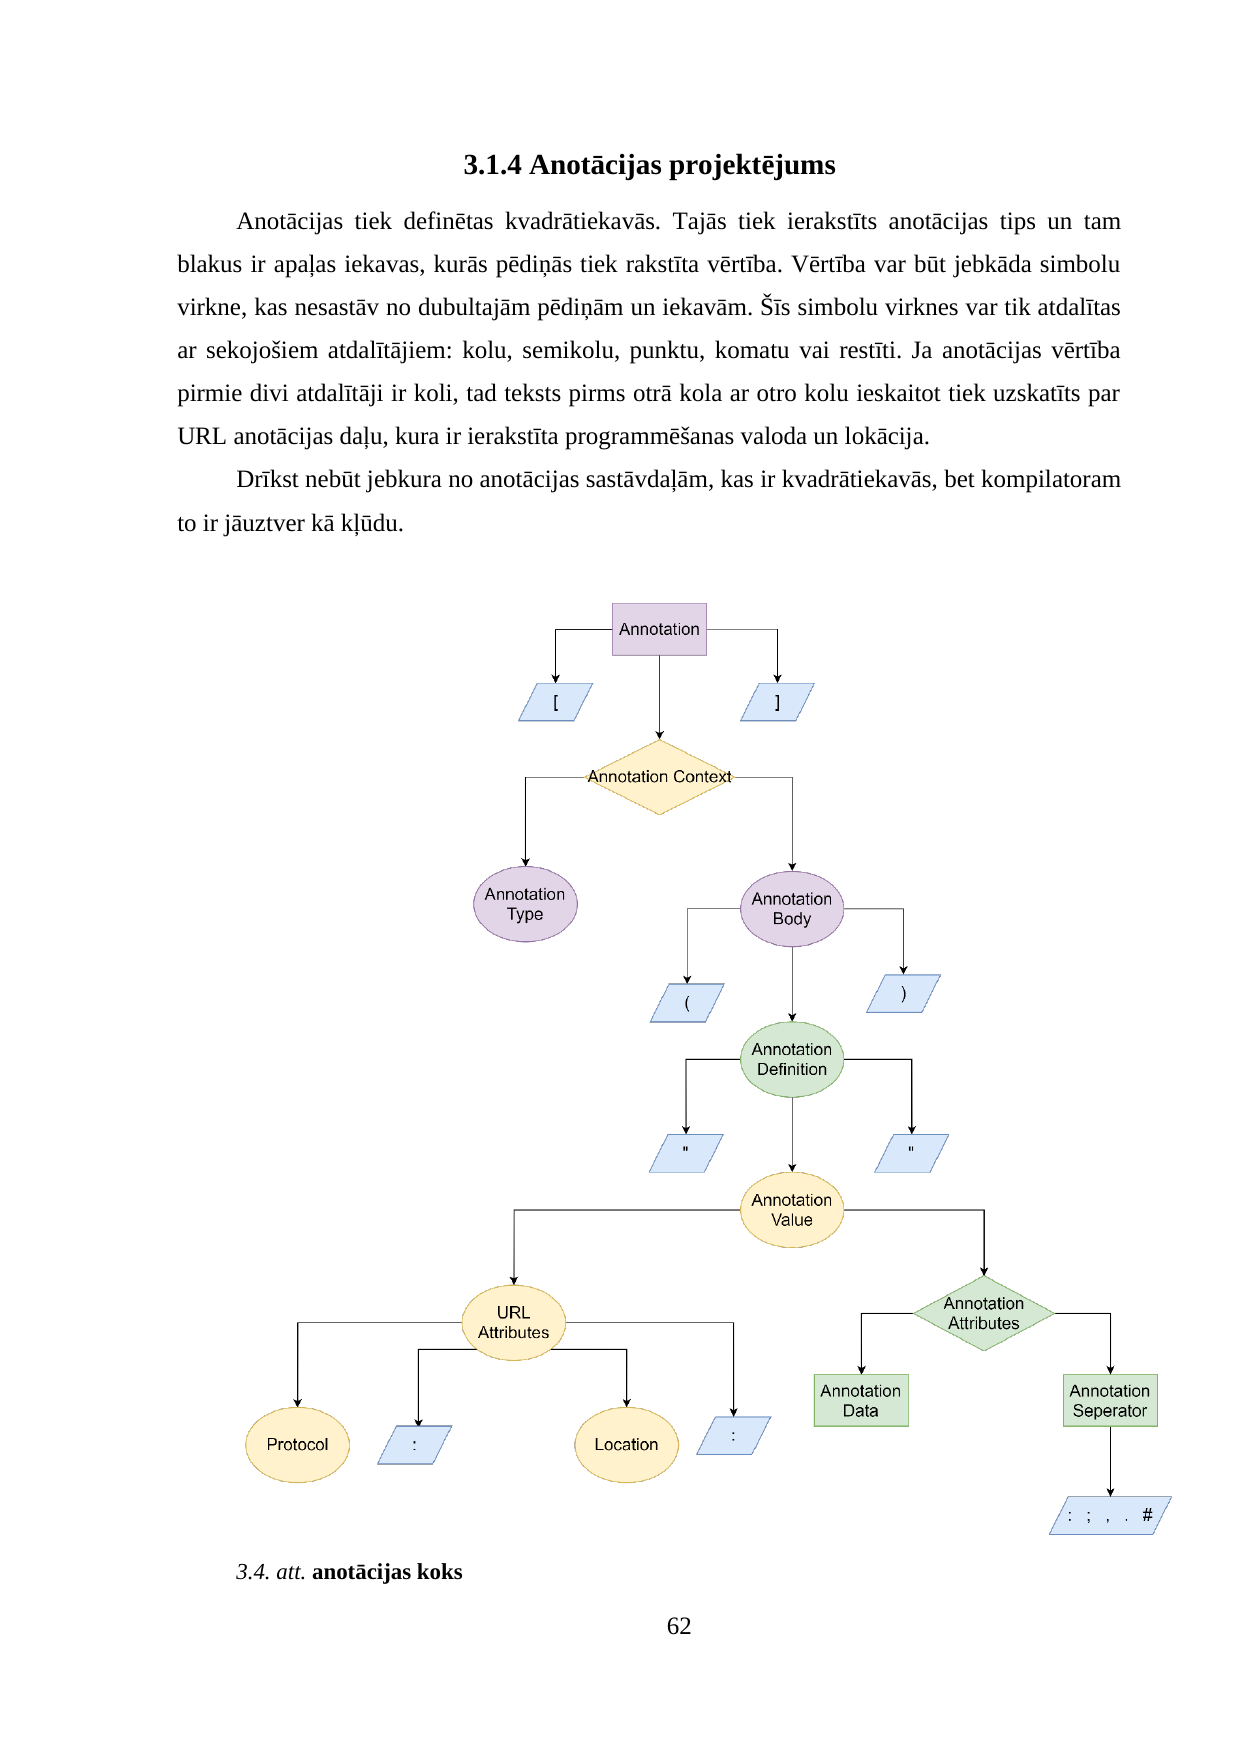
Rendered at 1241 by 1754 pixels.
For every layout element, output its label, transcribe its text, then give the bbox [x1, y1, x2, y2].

subtitle 3.1.4 Anotācijas projektējums [177, 147, 1122, 181]
text Anotācijas tiek definētas kvadrātiekavās. Tajās tiek ierakstīts anotācijas tips un tam blakus ir apaļas iekavas, kurās pēdiņās tiek rakstīta vērtība. Vērtība var būt jebkāda simbolu virkne, kas nesastāv no dubultajām pēdiņām un iekavām. Šīs simbolu virknes var tik atdalītas ar sekojošiem atdalītājiem: kolu, semikolu, punktu, komatu vai restīti. Ja anotācijas vērtība pirmie divi atdalītāji ir koli, tad teksts pirms otrā kola ar otro kolu ieskaitot tiek uzskatīts par URL anotācijas daļu, kura ir ierakstīta programmēšanas valoda un lokācija. [177, 206, 1122, 450]
text Drīkst nebūt jebkura no anotācijas sastāvdaļām, kas ir kvadrātiekavās, bet kompilatoram to ir jāuztver kā kļūdu. [177, 464, 1122, 536]
text 3.4. att. anotācijas koks [177, 1558, 1122, 1585]
picture [236, 593, 1182, 1544]
